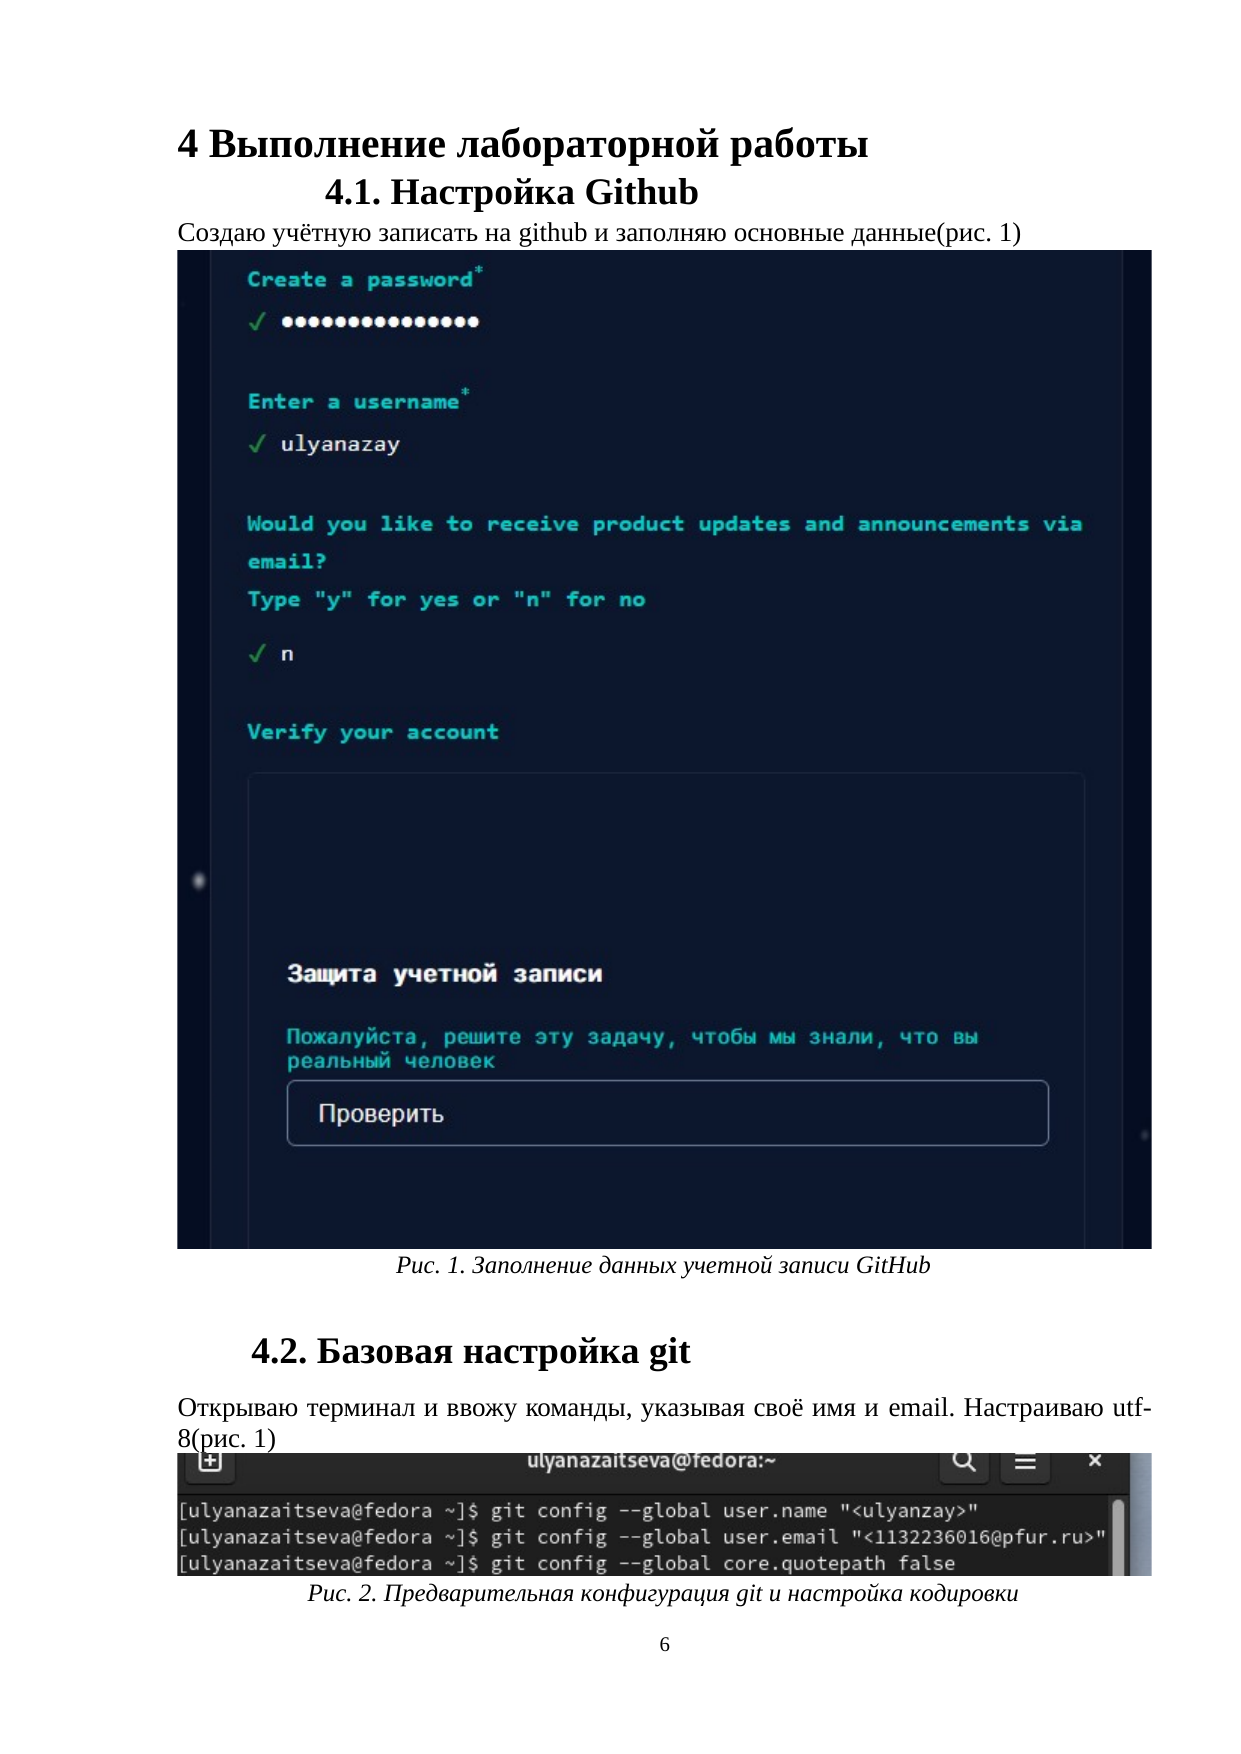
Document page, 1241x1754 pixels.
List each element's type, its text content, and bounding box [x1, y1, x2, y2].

list 4.2. Базовая настройка git [177, 1328, 1152, 1371]
list 4 Выполнение лабораторной работы [177, 118, 1152, 166]
list Рис. 1. Заполнение данных учетной записи GitHub [177, 1251, 1152, 1279]
text Открываю терминал и ввожу команды, указывая своё имя и email. Настраиваю utf-8(рис. 1) [177, 1391, 1152, 1453]
picture [177, 1453, 1152, 1576]
list Рис. 2. Предварительная конфигурация git и настройка кодировки [177, 1578, 1152, 1607]
picture [177, 250, 1152, 1249]
list 4.1. Настройка Github [251, 170, 1152, 213]
list Создаю учётную записать на github и заполняю основные данные(рис. 1) [177, 216, 1152, 247]
